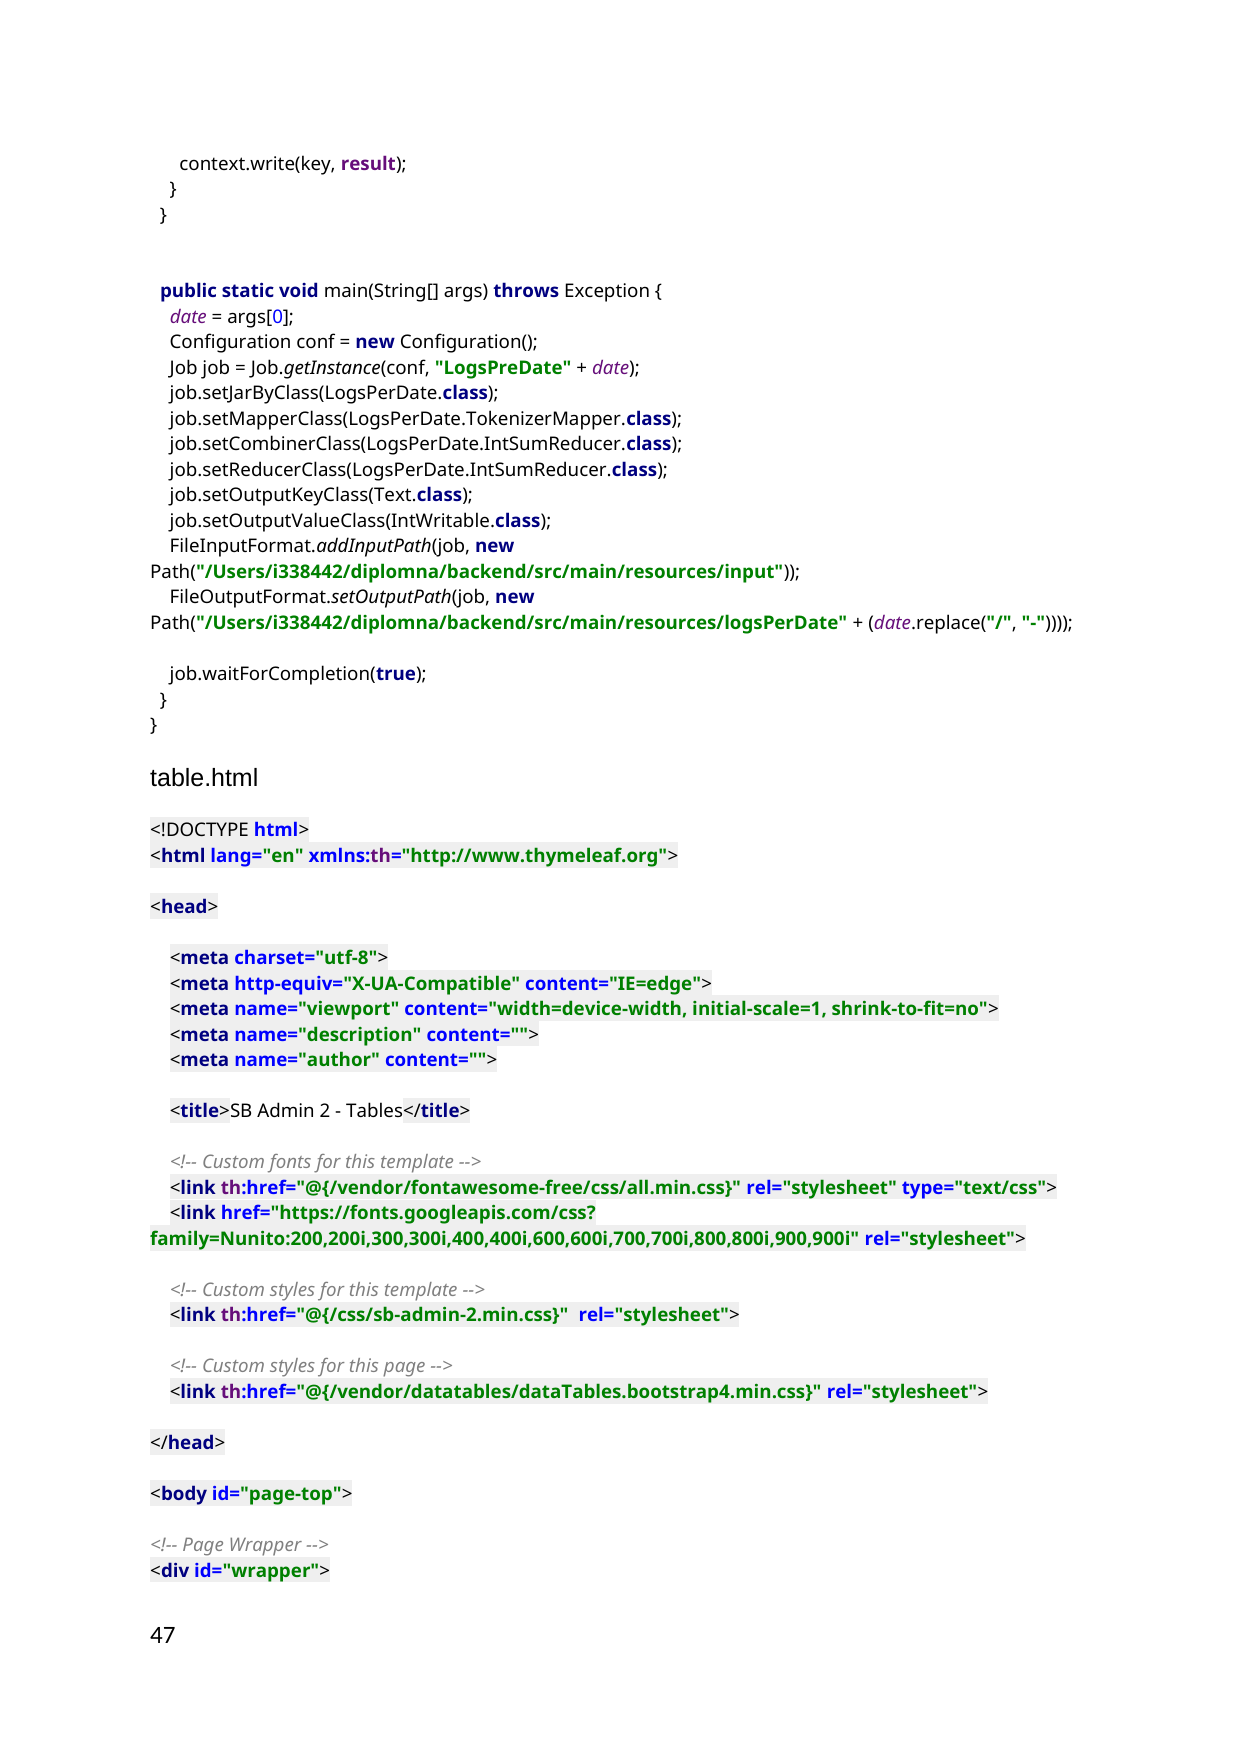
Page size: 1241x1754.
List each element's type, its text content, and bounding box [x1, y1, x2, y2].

text table.html [150, 762, 1090, 791]
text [150, 817, 1090, 1582]
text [150, 150, 1090, 737]
